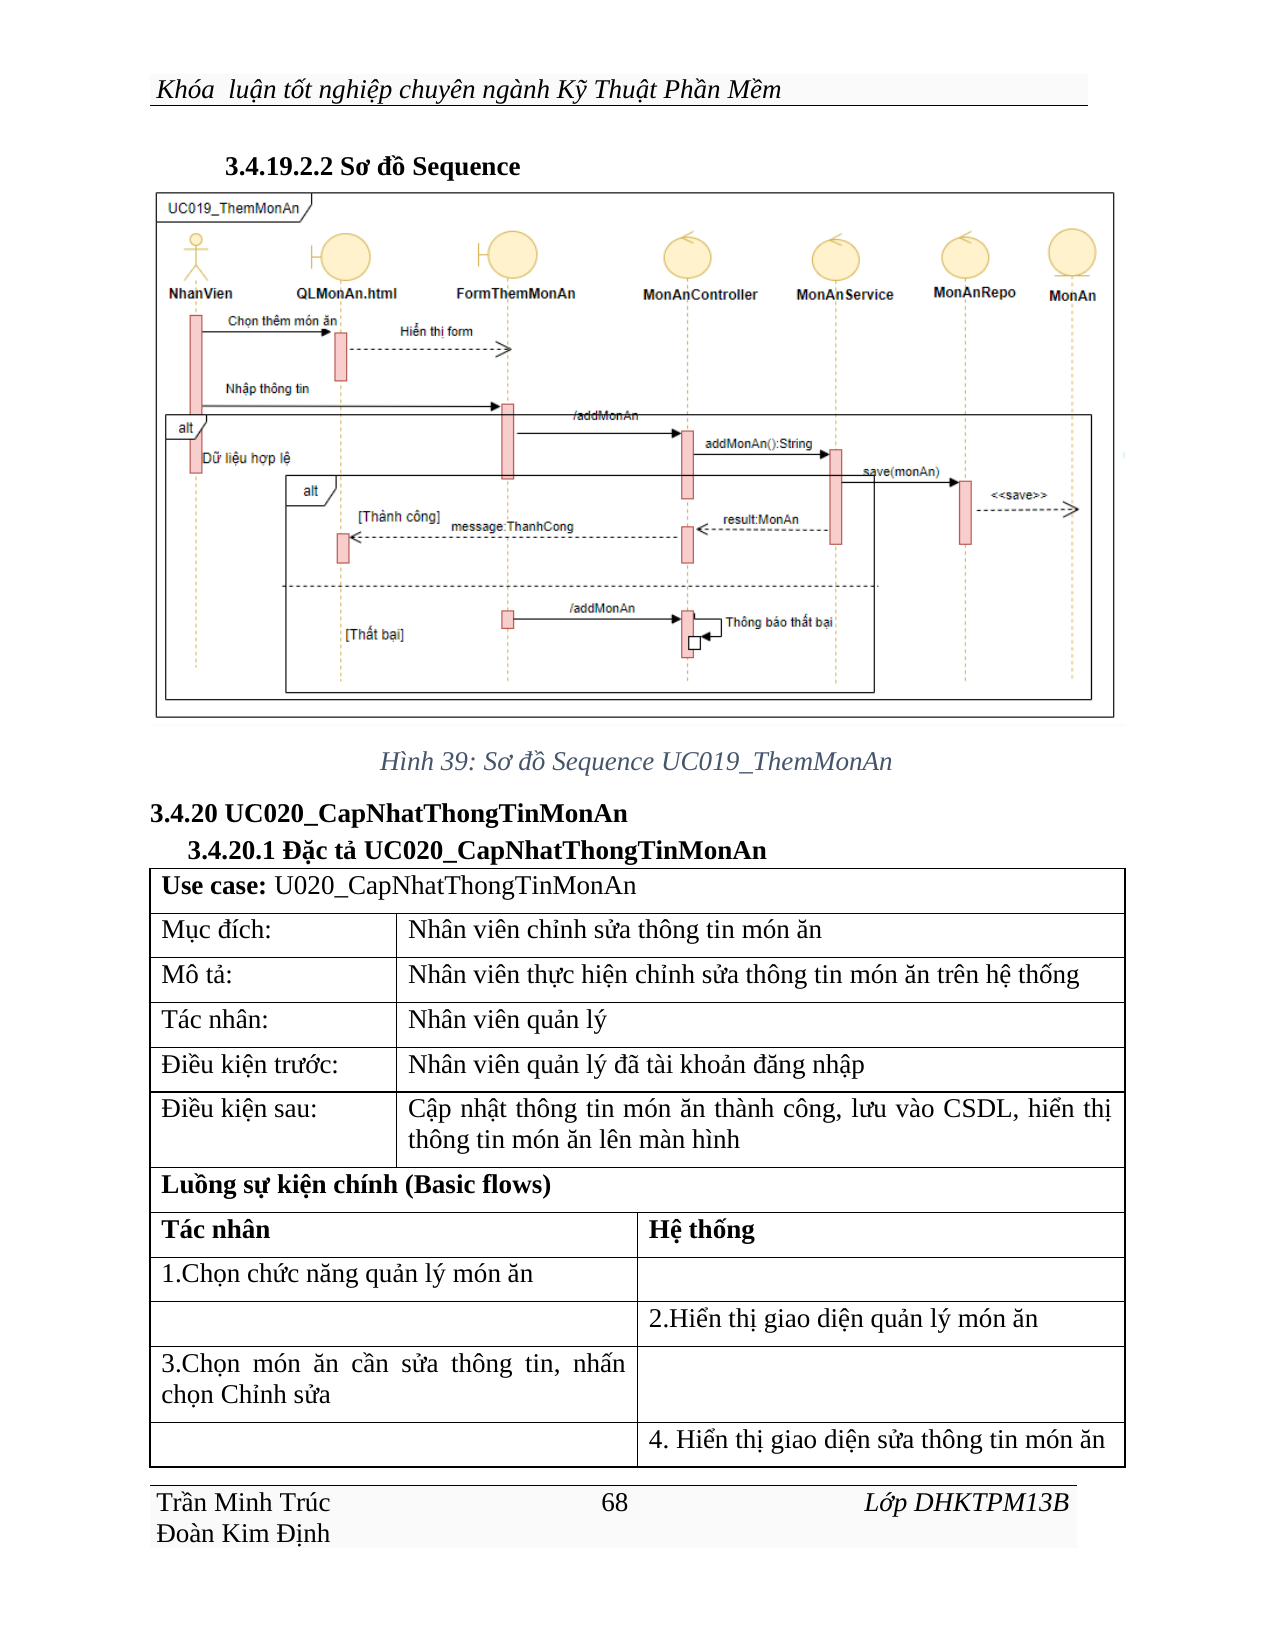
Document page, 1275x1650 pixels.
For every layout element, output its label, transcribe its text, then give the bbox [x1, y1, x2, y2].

table_cell Điều kiện sau: [151, 1093, 396, 1167]
table_cell Tác nhân [151, 1213, 637, 1257]
subtitle 3.4.20 UC020_CapNhatThongTinMonAn [150, 797, 1125, 828]
table_cell [638, 1347, 1124, 1422]
table_cell [151, 1302, 637, 1346]
table_cell Mục đích: [151, 914, 396, 957]
text Hình 39: Sơ đồ Sequence UC019_ThemMonAn [150, 745, 1125, 776]
table_cell Điều kiện trước: [151, 1048, 396, 1091]
table_header Use case: U020_CapNhatThongTinMonAn [151, 869, 1124, 913]
table_cell Nhân viên quản lý đã tài khoản đăng nhập [397, 1048, 1124, 1091]
table_cell Nhân viên thực hiện chỉnh sửa thông tin món ăn trên hệ thống [397, 958, 1124, 1002]
table_cell Luồng sự kiện chính (Basic flows) [151, 1168, 1124, 1212]
subtitle 3.4.20.1 Đặc tả UC020_CapNhatThongTinMonAn [187, 834, 1125, 866]
table_cell [638, 1258, 1124, 1301]
table_cell Cập nhật thông tin món ăn thành công, lưu vào CSDL, hiển thị thông tin món ăn lên màn hình [397, 1093, 1124, 1167]
table_cell Hệ thống [638, 1213, 1124, 1257]
table_cell Nhân viên quản lý [397, 1003, 1124, 1047]
table_cell 2.Hiển thị giao diện quản lý món ăn [638, 1302, 1124, 1346]
table_cell [151, 1423, 637, 1466]
table_cell 1.Chọn chức năng quản lý món ăn [151, 1258, 637, 1301]
subtitle 3.4.19.2.2 Sơ đồ Sequence [150, 150, 1125, 181]
table_cell 4. Hiển thị giao diện sửa thông tin món ăn [638, 1423, 1124, 1466]
table_cell 3.Chọn món ăn cần sửa thông tin, nhấn chọn Chỉnh sửa [151, 1347, 637, 1422]
table_cell Mô tả: [151, 958, 396, 1002]
picture [150, 183, 1125, 726]
table_cell Nhân viên chỉnh sửa thông tin món ăn [397, 914, 1124, 957]
table_cell Tác nhân: [151, 1003, 396, 1047]
